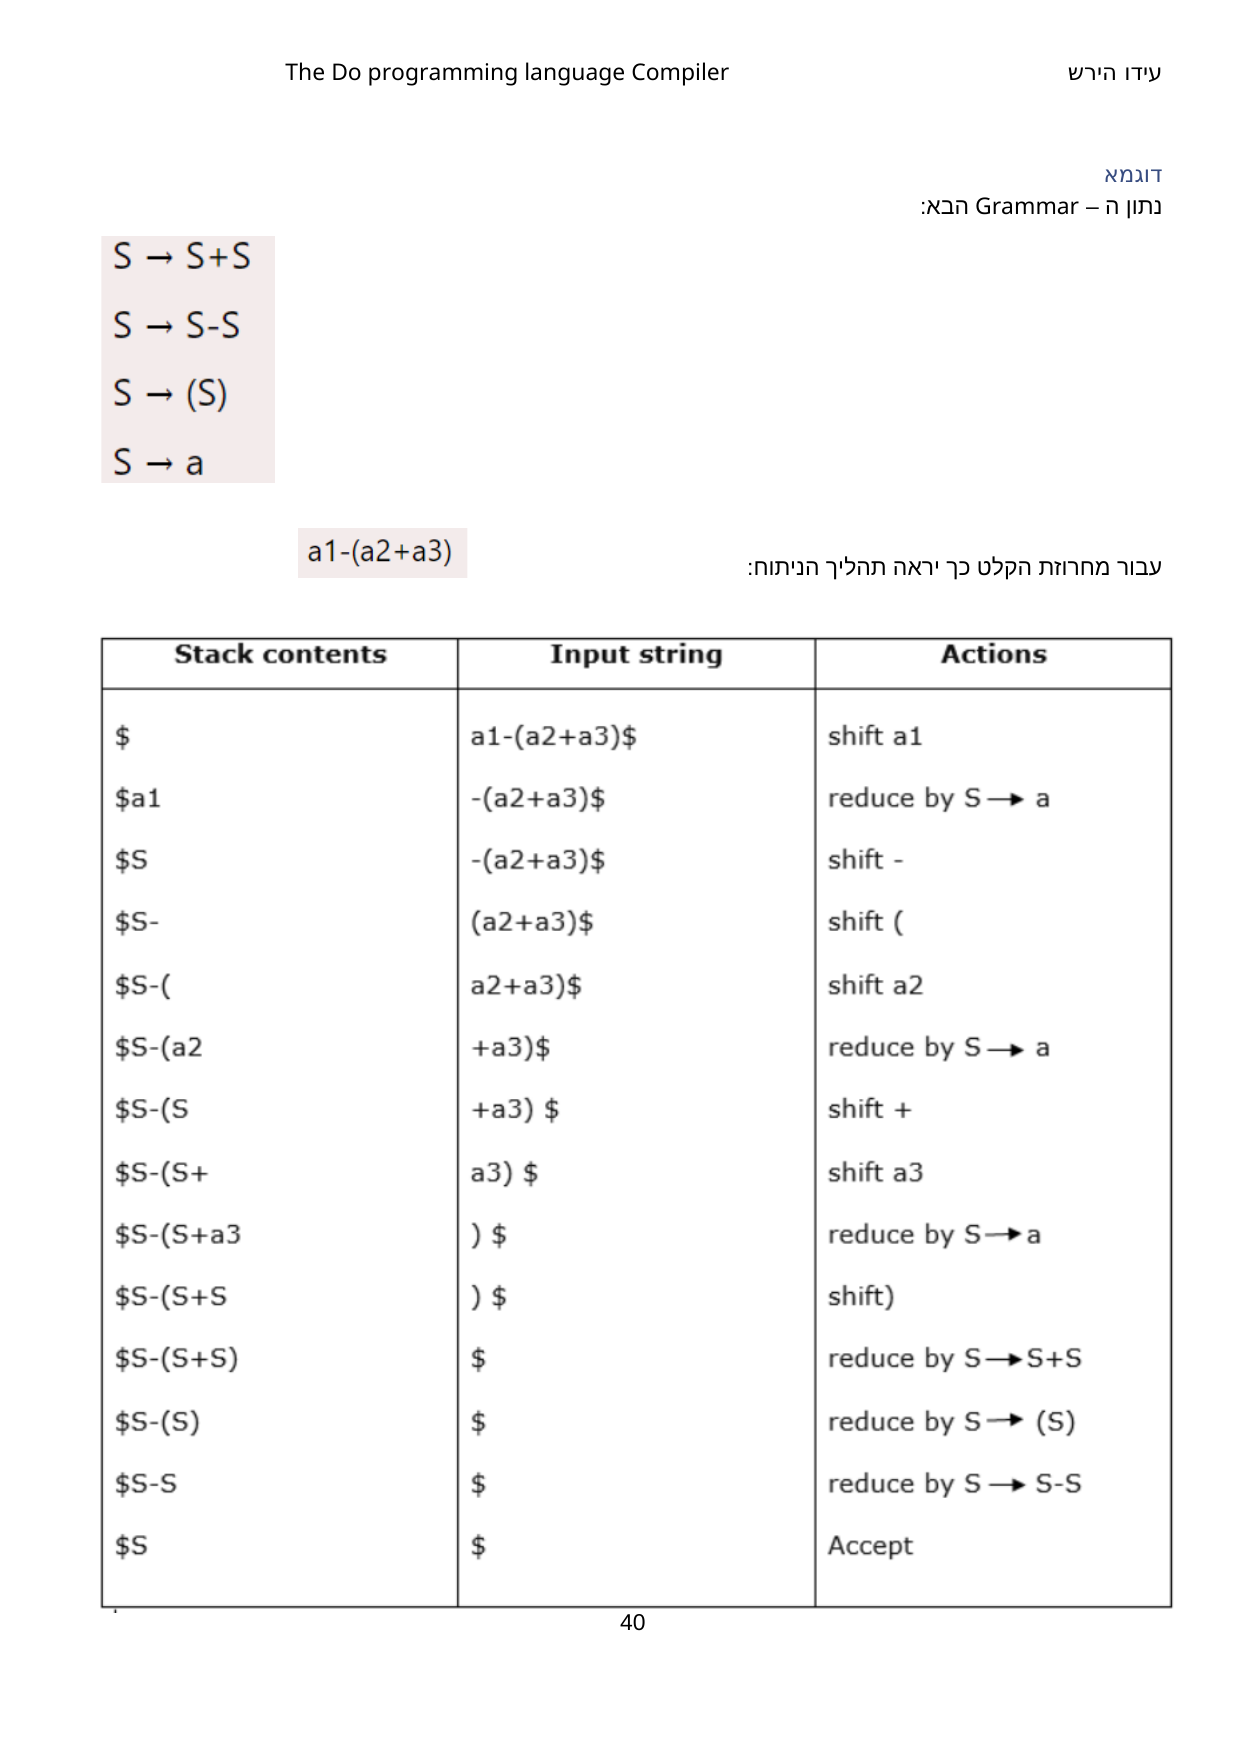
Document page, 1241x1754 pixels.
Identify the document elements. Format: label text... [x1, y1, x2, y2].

picture [101, 236, 275, 483]
picture [95, 630, 1179, 1613]
text עבור מחרוזת הקלט כך יראה תהליך הניתוח: [103, 554, 1162, 581]
text נתון ה – Grammar הבא: [103, 190, 1162, 221]
subtitle דוגמא [103, 161, 1162, 188]
picture [298, 528, 468, 578]
